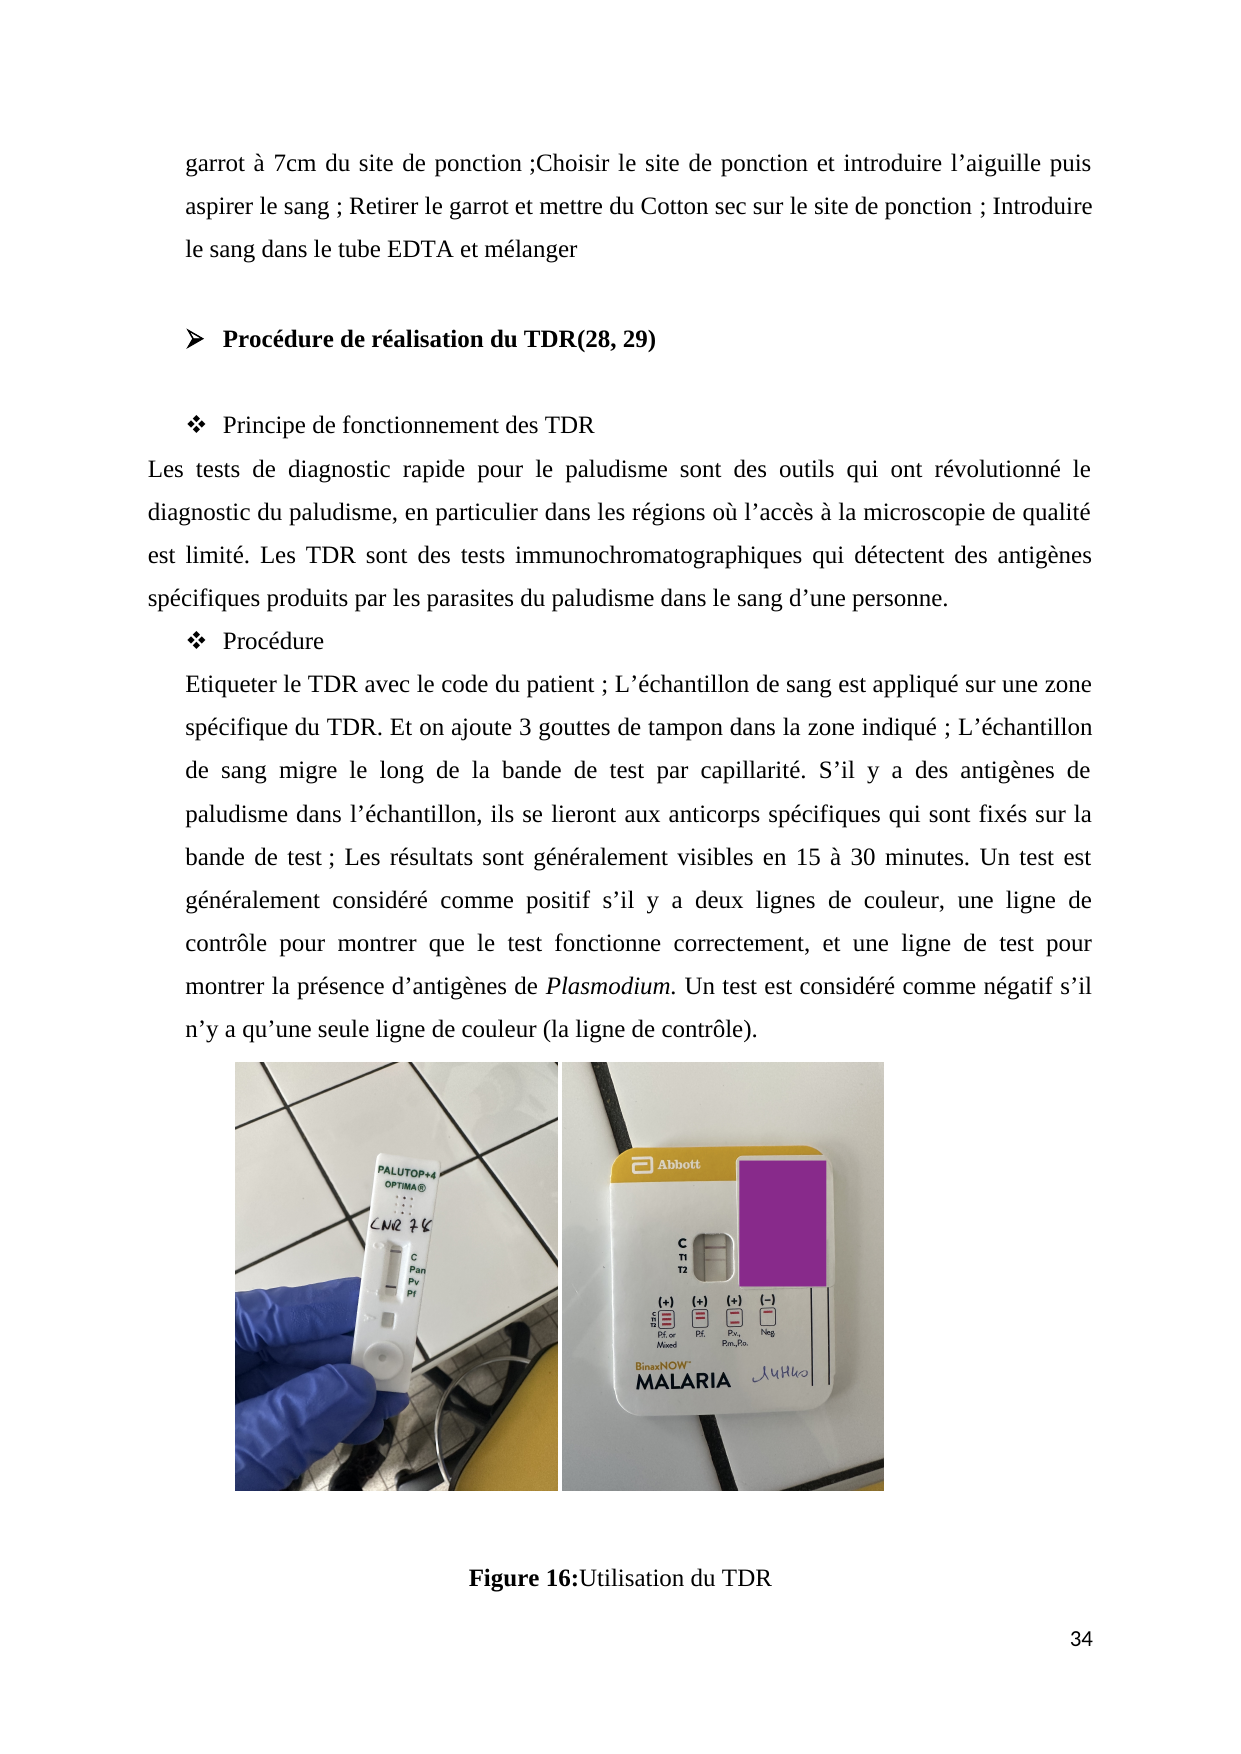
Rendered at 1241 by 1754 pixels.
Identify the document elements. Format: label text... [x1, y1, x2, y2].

list Principe de fonctionnement des TDR [185, 411, 1093, 439]
text Etiqueter le TDR avec le code du patient ; L’échantillon de sang est appliqué sur une zone spécifique du TDR. Et on ajoute 3 gouttes de tampon dans la zone indiqué ; L’échantillon de sang migre le long de la bande de test par capillarité. S’il y a des antigènes de paludisme dans l’échantillon, ils se lieront aux anticorps spécifiques qui sont fixés sur la bande de test ; Les résultats sont généralement visibles en 15 à 30 minutes. Un test est généralement considéré comme positif s’il y a deux lignes de couleur, une ligne de contrôle pour montrer que le test fonctionne correctement, et une ligne de test pour montrer la présence d’antigènes de Plasmodium. Un test est considéré comme négatif s’il n’y a qu’une seule ligne de couleur (la ligne de contrôle). [185, 669, 1093, 1043]
picture [235, 1062, 558, 1491]
list Procédure [185, 626, 1093, 655]
text Les tests de diagnostic rapide pour le paludisme sont des outils qui ont révolutionné le diagnostic du paludisme, en particulier dans les régions où l’accès à la microscopie de qualité est limité. Les TDR sont des tests immunochromatographiques qui détectent des antigènes spécifiques produits par les parasites du paludisme dans le sang d’une personne. [148, 454, 1093, 612]
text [185, 148, 1093, 263]
subtitle Procédure de réalisation du TDR(28, 29) [185, 324, 1093, 353]
picture [562, 1062, 884, 1491]
text Figure 16:Utilisation du TDR [148, 1563, 1093, 1592]
